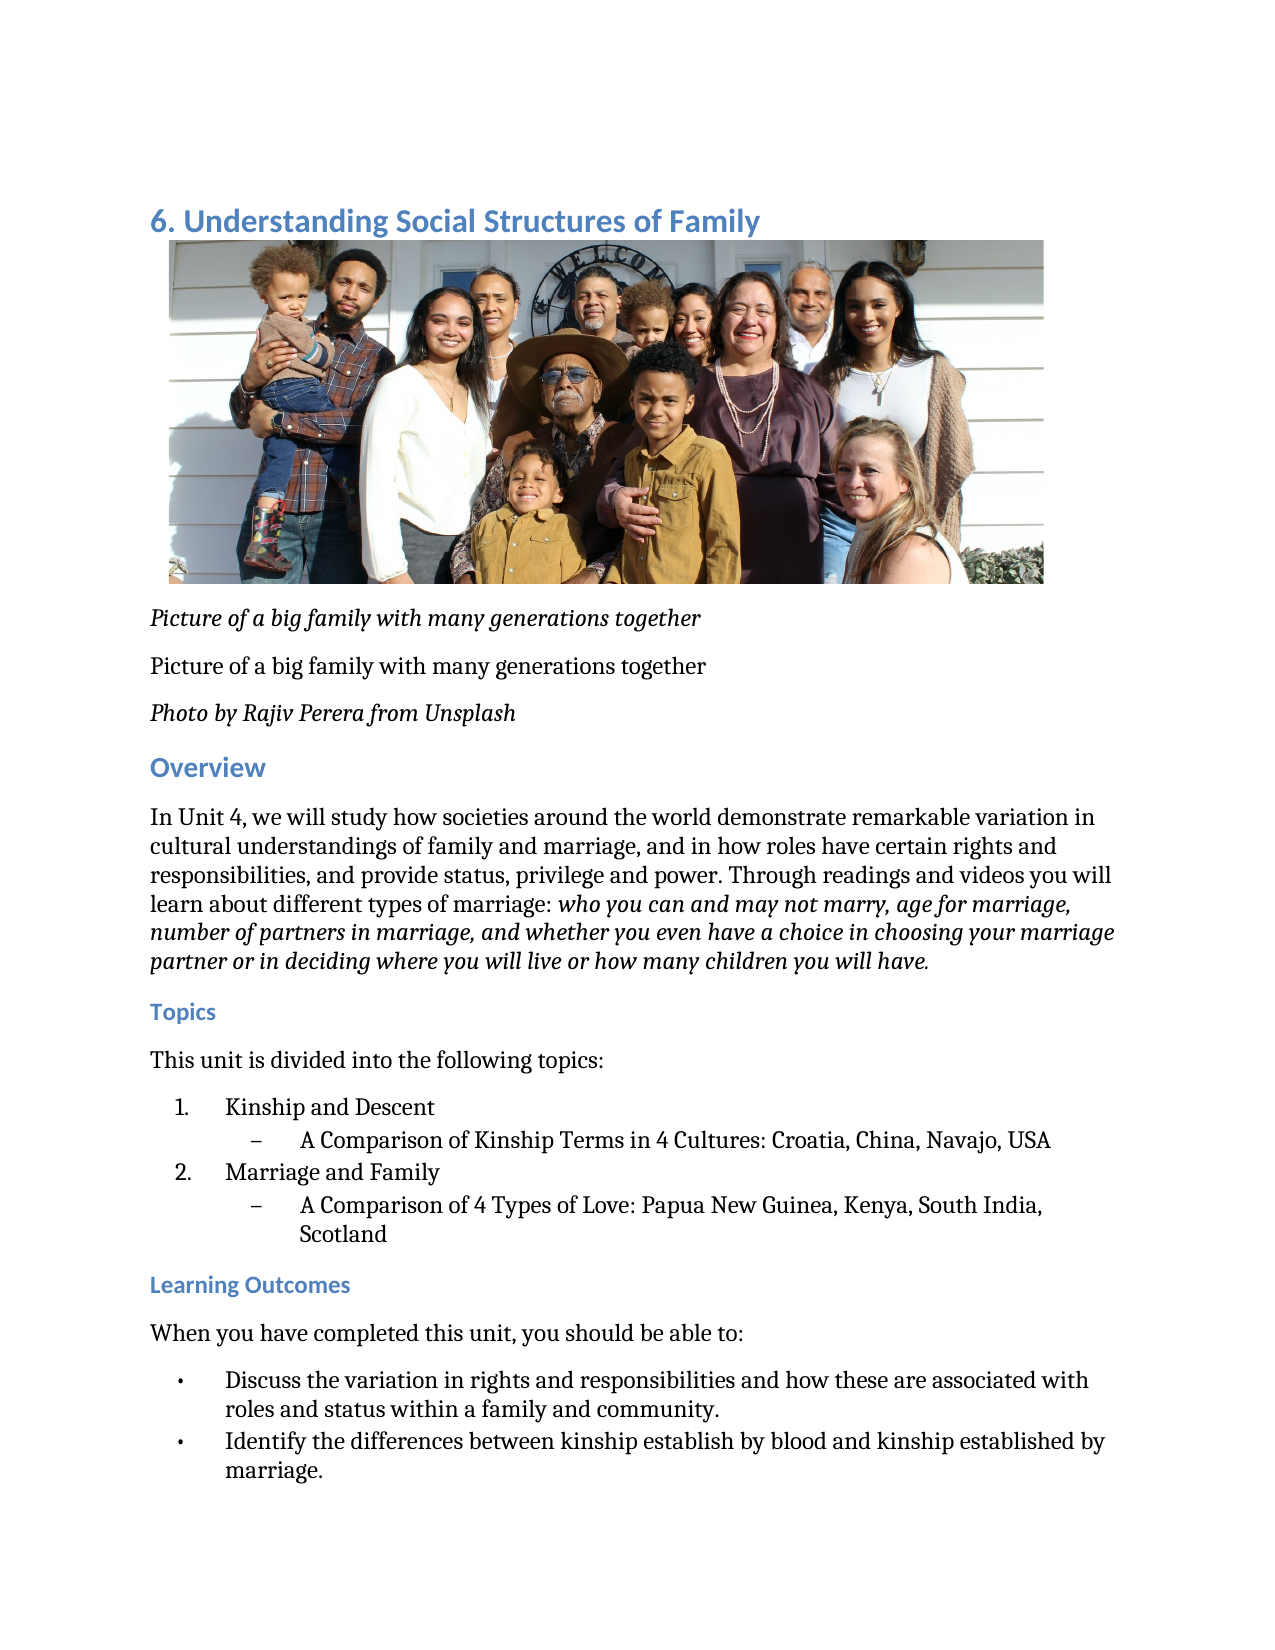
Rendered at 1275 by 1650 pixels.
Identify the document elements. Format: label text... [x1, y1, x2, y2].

list A Comparison of 4 Types of Love: Papua New Guinea, Kenya, South India, Scotland [250, 1191, 1125, 1248]
text Picture of a big family with many generations together [150, 604, 1125, 633]
list A Comparison of Kinship Terms in 4 Cultures: Croatia, China, Navajo, USA [250, 1126, 1125, 1154]
subtitle 6. Understanding Social Structures of Family [150, 200, 1125, 241]
text This unit is divided into the following topics: [150, 1046, 1125, 1074]
text Picture of a big family with many generations together [150, 652, 1125, 681]
list Kinship and Descent [175, 1093, 1125, 1122]
picture [168, 240, 1044, 584]
subtitle Overview [150, 749, 1125, 784]
subtitle Topics [150, 997, 1125, 1027]
text Photo by Rajiv Perera from Unsplash [150, 699, 1125, 728]
list Discuss the variation in rights and responsibilities and how these are associated with roles and status within a family and community. [175, 1366, 1125, 1423]
text In Unit 4, we will study how societies around the world demonstrate remarkable variation in cultural understandings of family and marriage, and in how roles have certain rights and responsibilities, and provide status, privilege and power. Through readings and videos you will learn about different types of marriage: who you can and may not marry, age for marriage, number of partners in marriage, and whether you even have a choice in choosing your marriage partner or in deciding where you will live or how many children you will have. [150, 803, 1125, 976]
list Identify the differences between kinship establish by blood and kinship established by marriage. [175, 1427, 1125, 1485]
list Marriage and Family [175, 1158, 1125, 1187]
text When you have completed this unit, you should be able to: [150, 1318, 1125, 1347]
subtitle Learning Outcomes [150, 1269, 1125, 1300]
